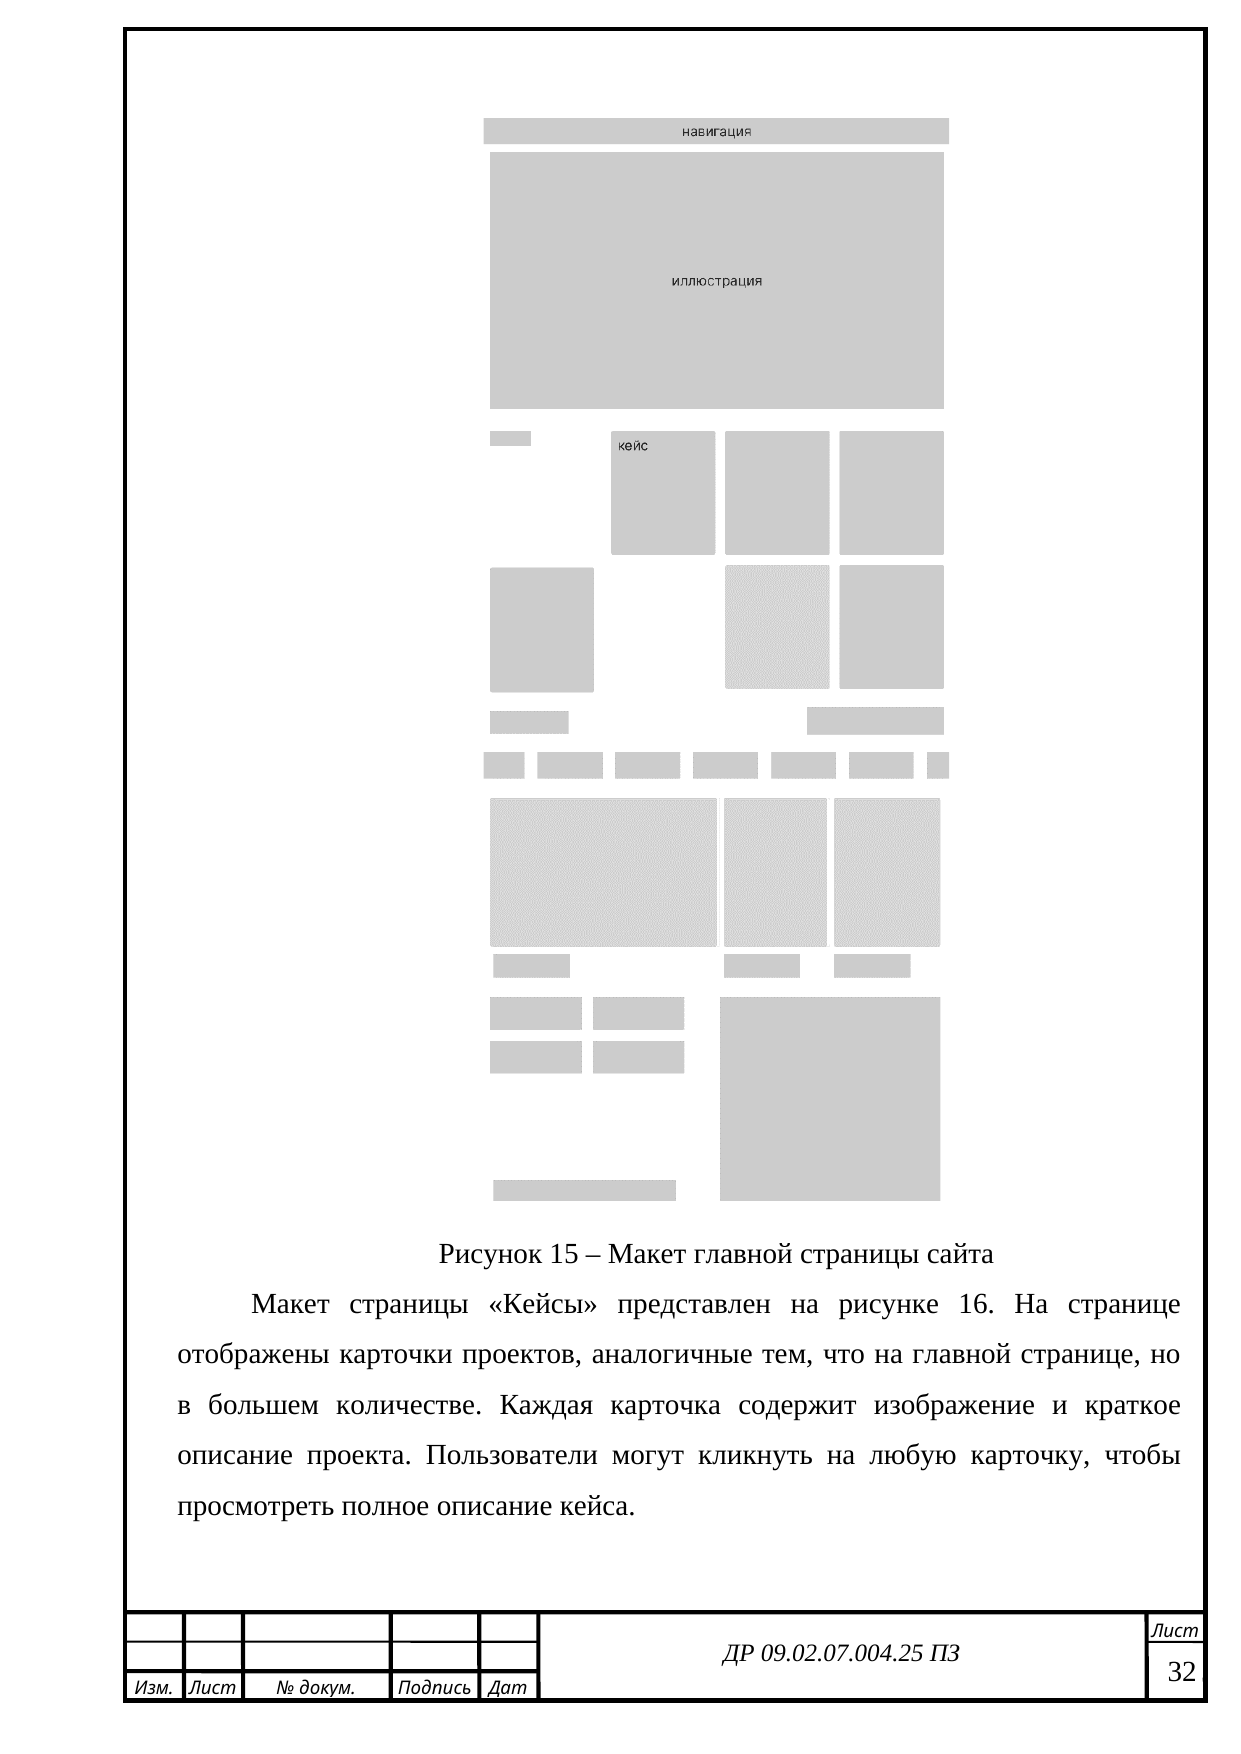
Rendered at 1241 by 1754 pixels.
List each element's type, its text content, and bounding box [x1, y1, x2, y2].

picture [483, 118, 950, 1220]
text Макет страницы «Кейсы» представлен на рисунке 16. На странице отображены карточки проектов, аналогичные тем, что на главной странице, но в большем количестве. Каждая карточка содержит изображение и краткое описание проекта. Пользователи могут кликнуть на любую карточку, чтобы просмотреть полное описание кейса. [177, 1286, 1182, 1521]
text Рисунок 15 – Макет главной страницы сайта [177, 1236, 1182, 1269]
